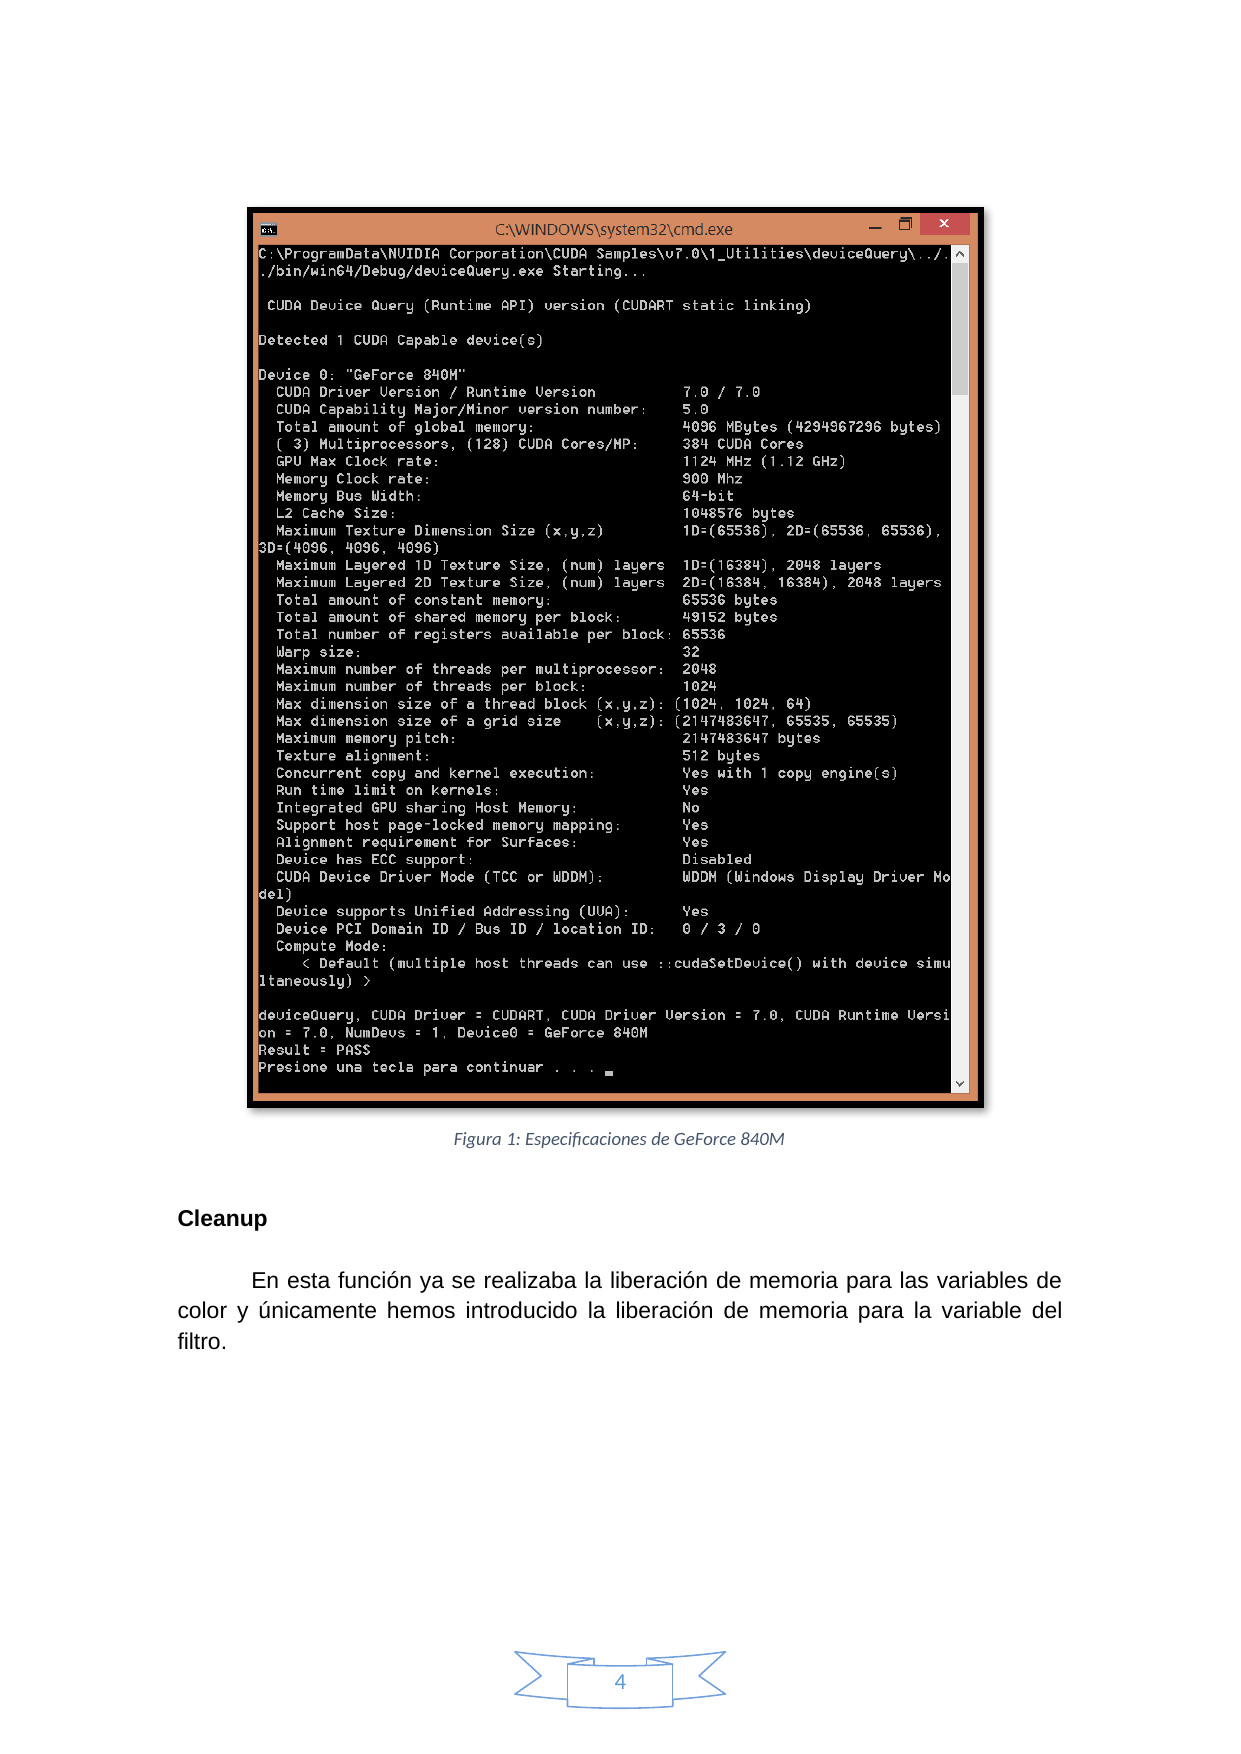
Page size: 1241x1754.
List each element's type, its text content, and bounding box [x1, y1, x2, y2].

text Figura 1: Especificaciones de GeForce 840M [177, 1127, 1063, 1150]
text En esta función ya se realizaba la liberación de memoria para las variables de color y únicamente hemos introducido la liberación de memoria para la variable del filtro. [177, 1267, 1063, 1354]
subtitle Cleanup [177, 1205, 1063, 1231]
picture [253, 213, 978, 1101]
